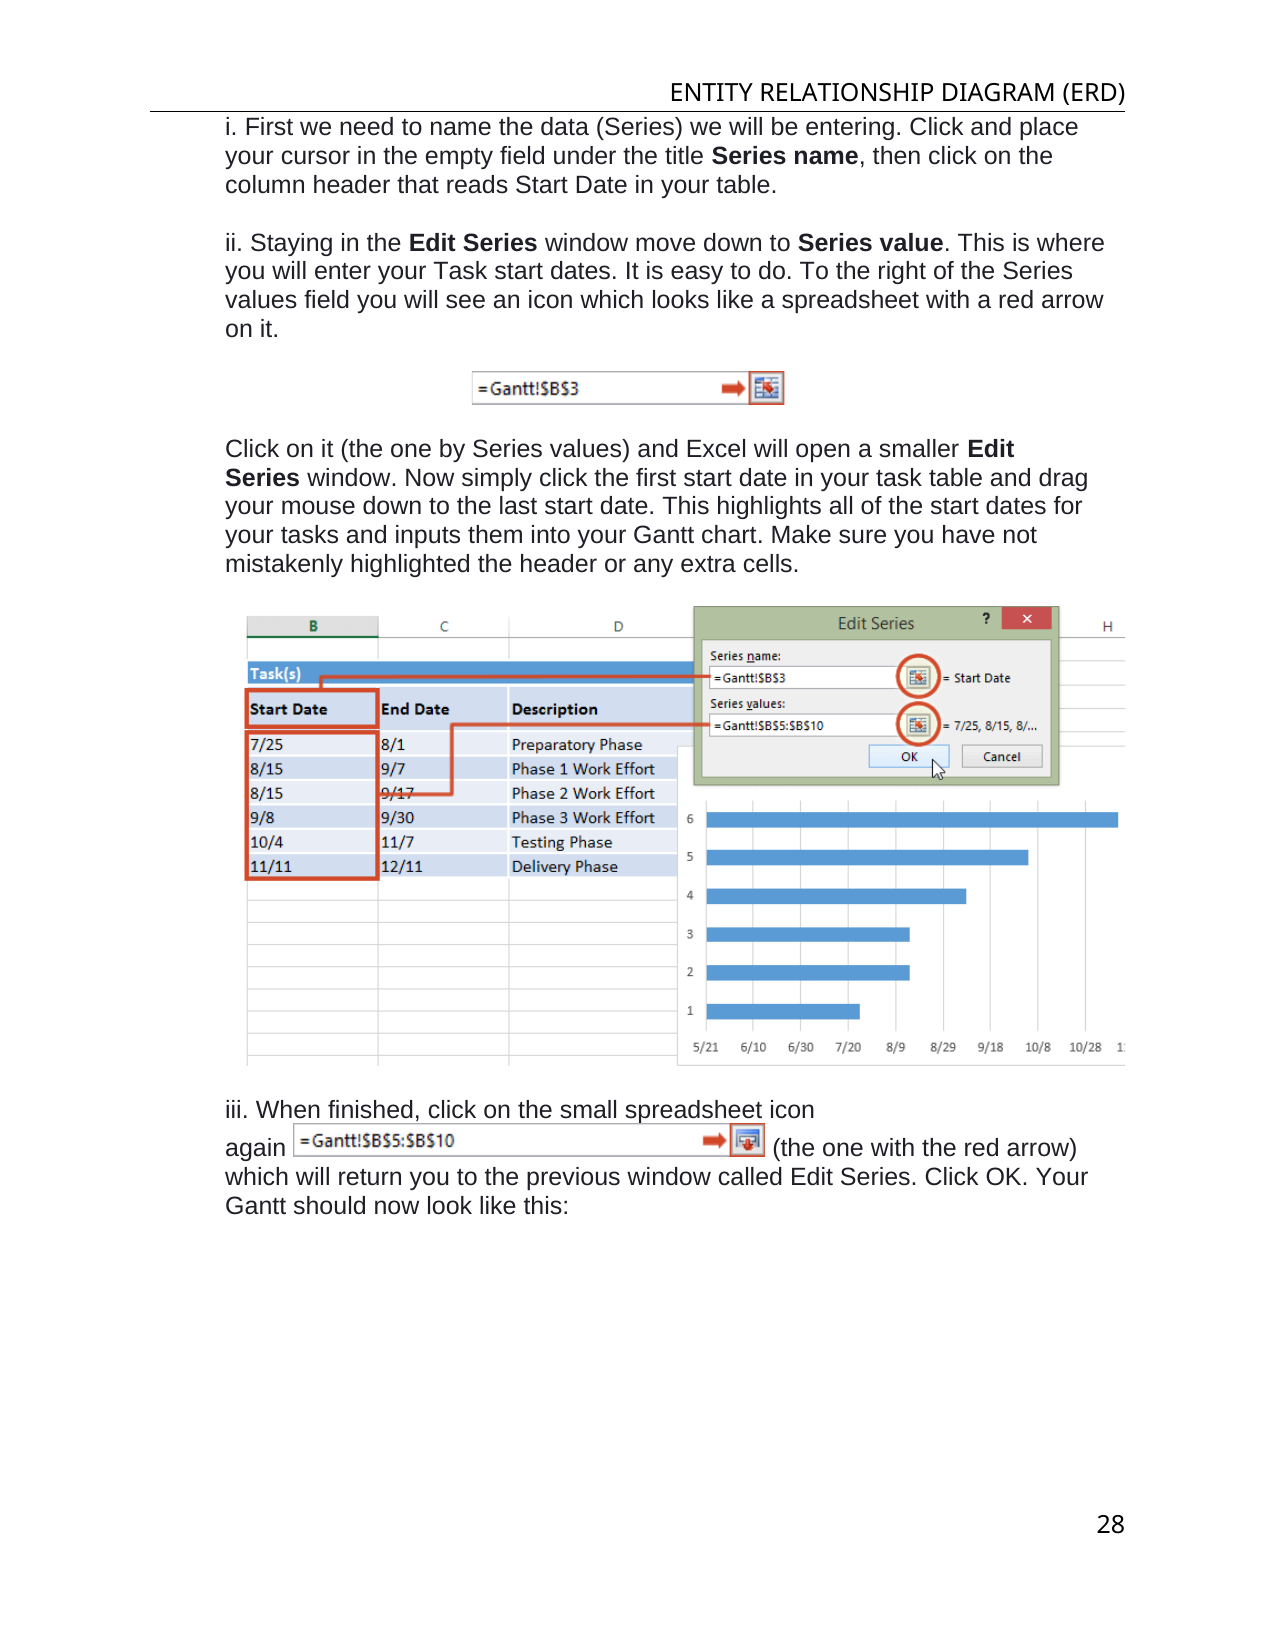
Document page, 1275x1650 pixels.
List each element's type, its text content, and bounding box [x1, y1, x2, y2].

picture [239, 606, 1125, 1066]
text i. First we need to name the data (Series) we will be entering. Click and place your cursor in the empty field under the title Series name, then click on the column header that reads Start Date in your table. [225, 112, 1125, 198]
picture [293, 1123, 765, 1157]
text iii. When finished, click on the small spreadsheet icon again (the one with the red arrow) which will return you to the previous window called Edit Series. Click OK. Your Gantt should now look like this: [225, 1095, 1125, 1219]
picture [471, 371, 785, 405]
text ii. Staying in the Edit Series window move down to Series value. This is where you will enter your Task start dates. It is easy to do. To the right of the Series values field you will see an icon which looks like a spreadsheet with a red arrow on it. [225, 228, 1125, 343]
text Click on it (the one by Series values) and Excel will open a smaller Edit Series window. Now simply click the first start date in your task table and drag your mouse down to the last start date. This highlights all of the start dates for your tasks and inputs them into your Gantt chart. Make sure you have not mistakenly highlighted the header or any extra cells. [225, 434, 1125, 577]
